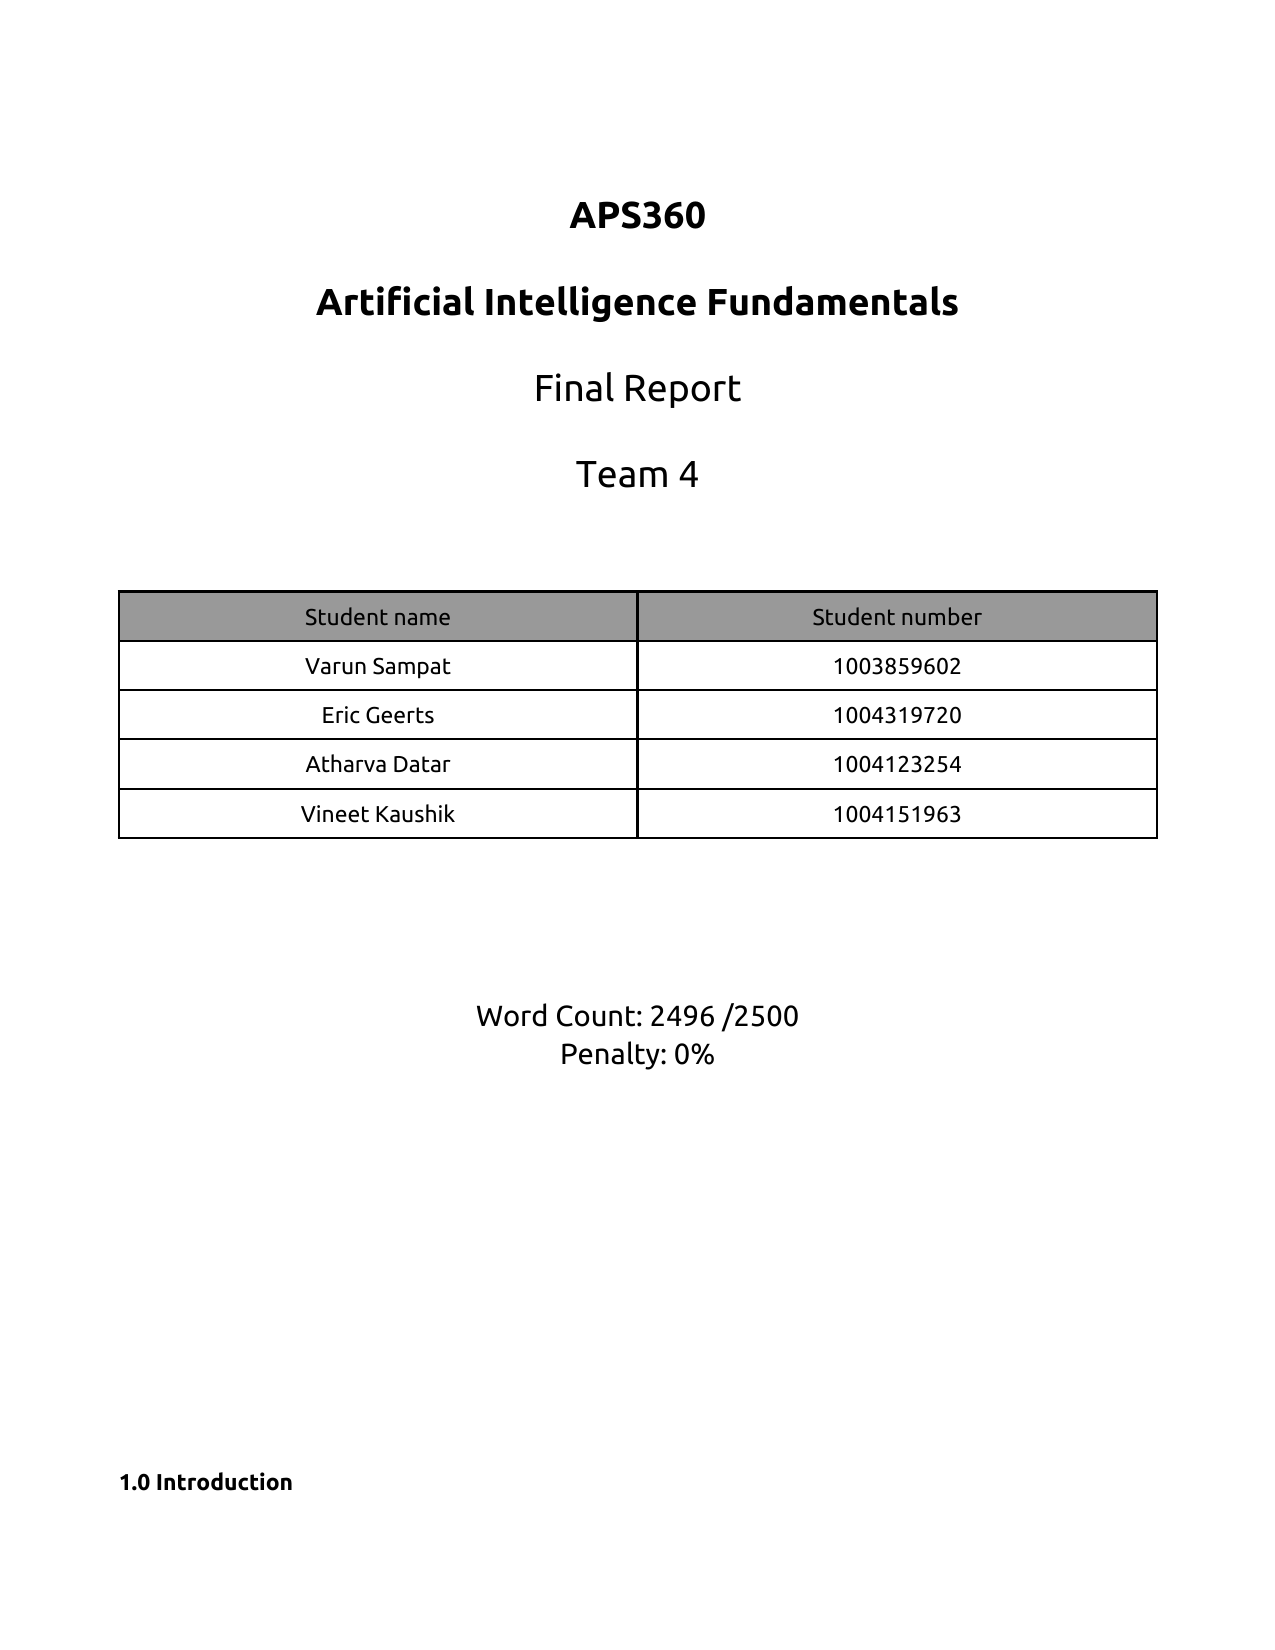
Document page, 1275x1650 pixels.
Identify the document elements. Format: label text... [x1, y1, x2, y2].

text APS360 [118, 193, 1157, 236]
text 1.0 Introduction [118, 1468, 1157, 1494]
text Artificial Intelligence Fundamentals [118, 279, 1157, 322]
text Penalty: 0% [118, 1037, 1157, 1070]
table_cell Eric Geerts [120, 691, 636, 738]
table_cell 1004319720 [639, 691, 1156, 738]
table_cell Vineet Kaushik [120, 790, 636, 837]
table_cell Varun Sampat [120, 642, 636, 689]
text Word Count: 2496 /2500 [118, 998, 1157, 1032]
table_header Student name [120, 593, 636, 640]
table_cell 1004151963 [639, 790, 1156, 837]
table_header Student number [639, 593, 1156, 640]
text Final Report [118, 365, 1157, 408]
text Team 4 [118, 451, 1157, 494]
table_cell 1004123254 [639, 740, 1156, 787]
table_cell 1003859602 [639, 642, 1156, 689]
table_cell Atharva Datar [120, 740, 636, 787]
